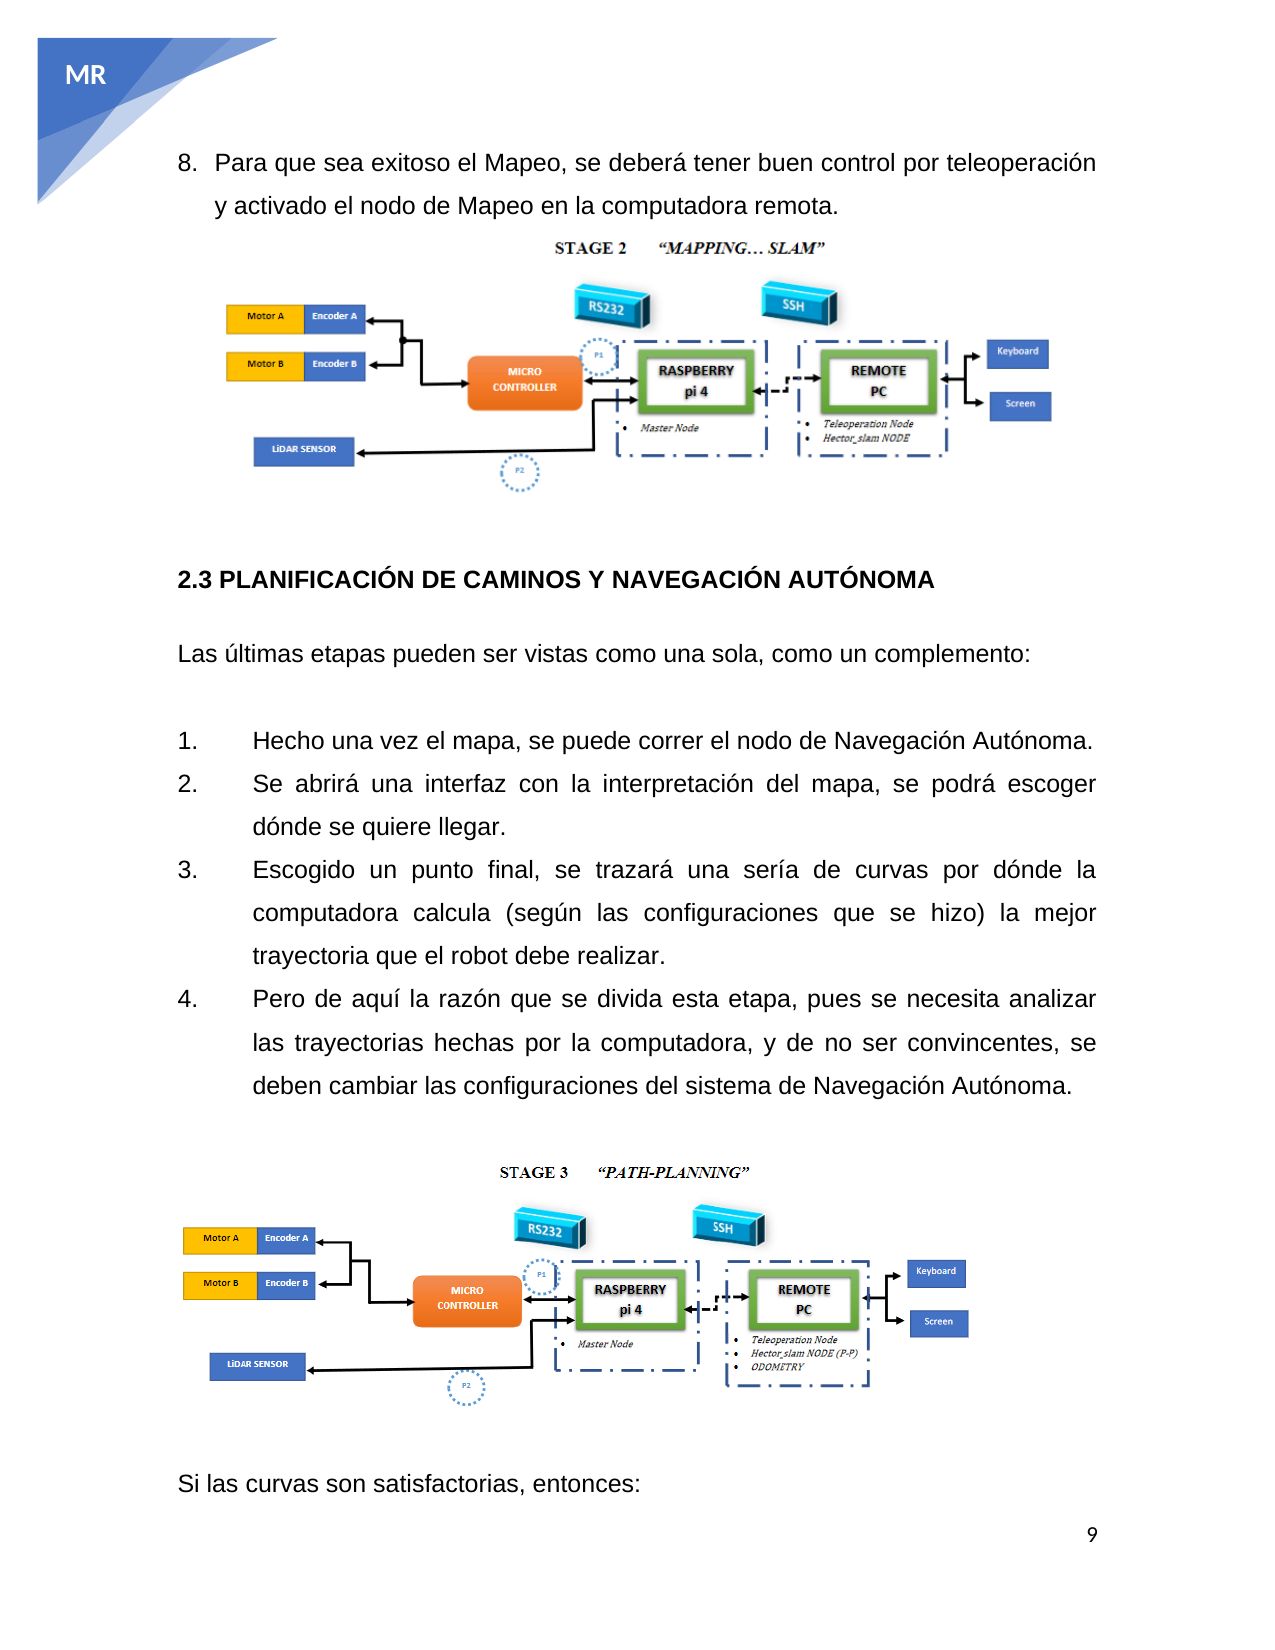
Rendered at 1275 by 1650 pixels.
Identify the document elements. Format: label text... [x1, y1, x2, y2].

text Si las curvas son satisfactorias, entonces: [177, 1469, 1098, 1498]
list Pero de aquí la razón que se divida esta etapa, pues se necesita analizar las trayectorias hechas por la computadora, y de no ser convincentes, se deben cambiar las configuraciones del sistema de Navegación Autónoma. [177, 984, 1098, 1099]
picture [220, 233, 1055, 504]
list Escogido un punto final, se trazará una sería de curvas por dónde la computadora calcula (según las configuraciones que se hizo) la mejor trayectoria que el robot debe realizar. [177, 855, 1098, 970]
list Para que sea exitoso el Mapeo, se deberá tener buen control por teleoperación y activado el nodo de Mapeo en la computadora remota. [177, 148, 1098, 219]
subtitle 2.3 Planificación de caminos y Navegación Autónoma [177, 565, 1098, 594]
text Las últimas etapas pueden ser vistas como una sola, como un complemento: [177, 639, 1098, 668]
list Se abrirá una interfaz con la interpretación del mapa, se podrá escoger dónde se quiere llegar. [177, 769, 1098, 841]
picture [177, 1157, 984, 1412]
picture [37, 37, 279, 206]
list Hecho una vez el mapa, se puede correr el nodo de Navegación Autónoma. [177, 726, 1098, 754]
